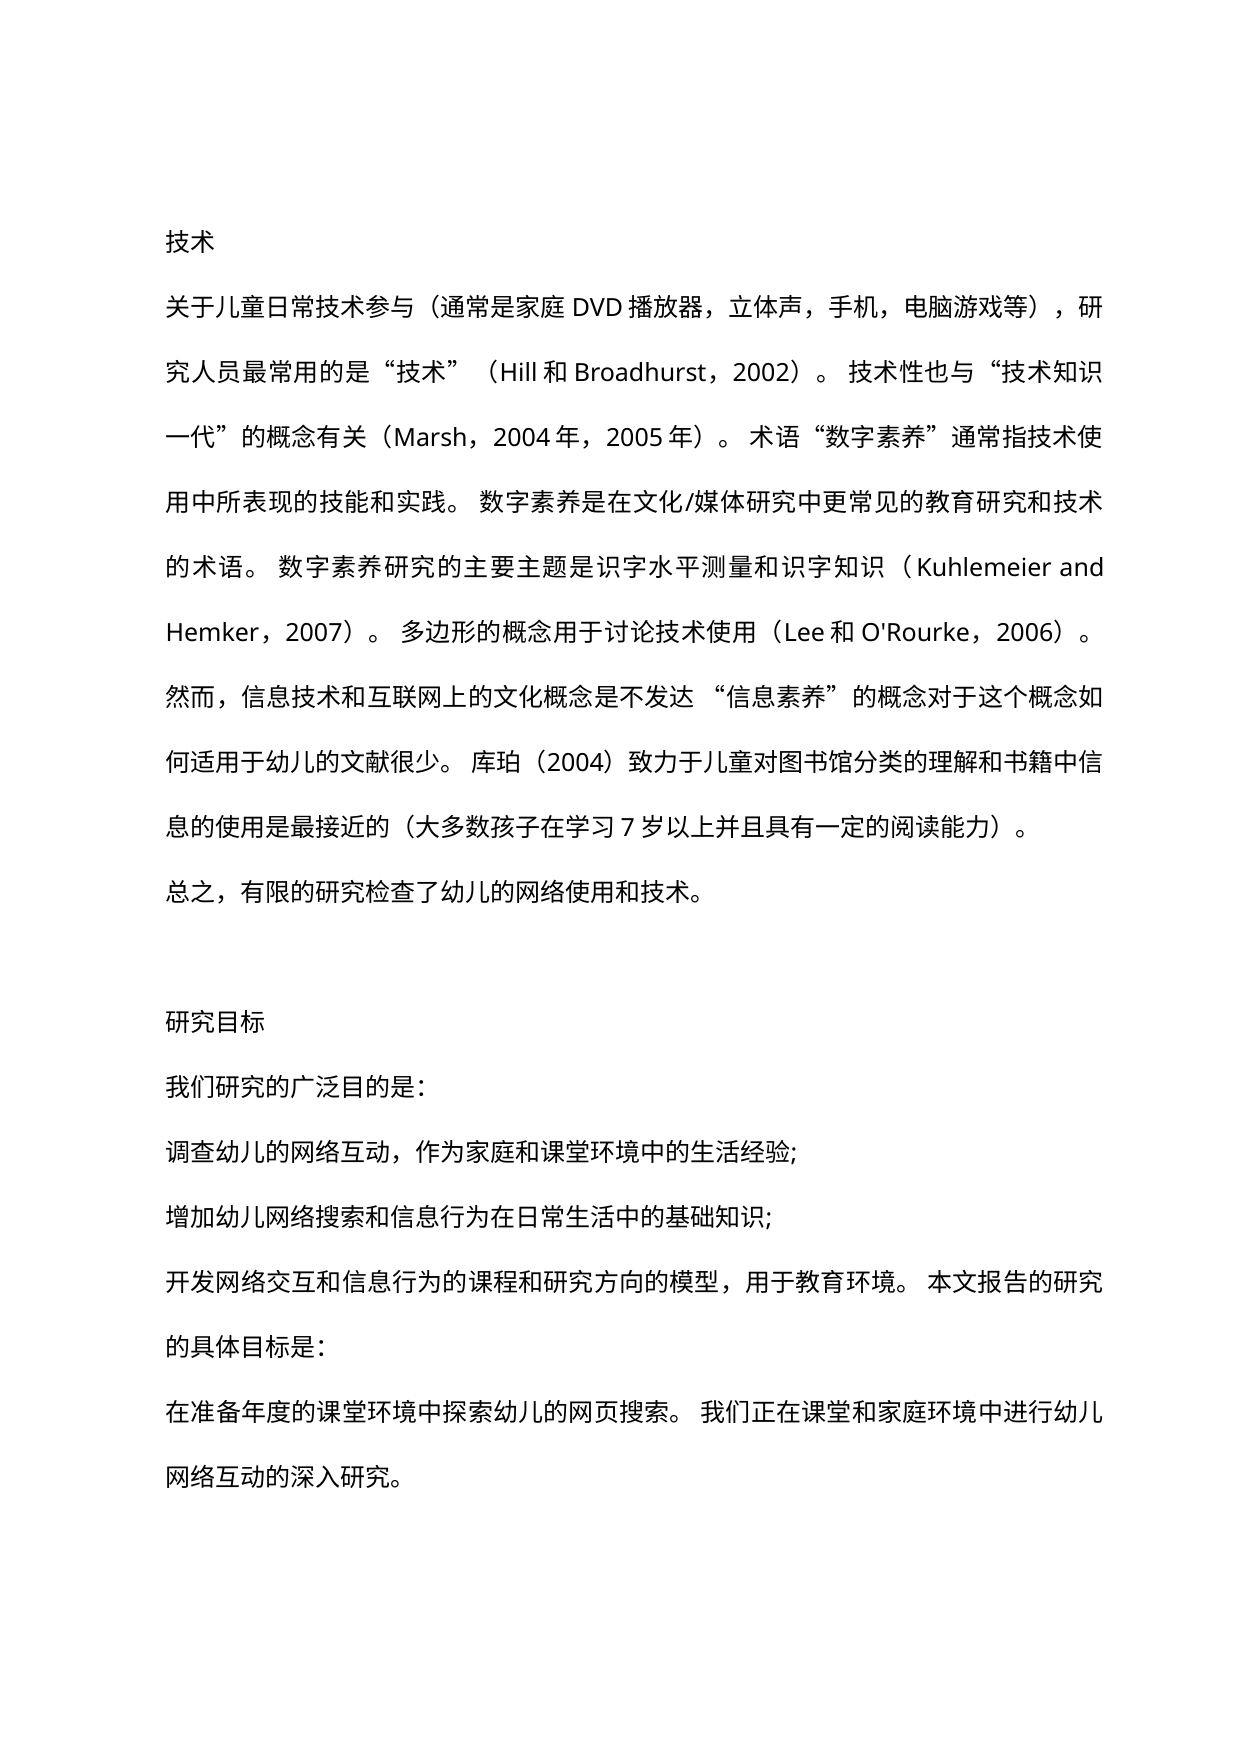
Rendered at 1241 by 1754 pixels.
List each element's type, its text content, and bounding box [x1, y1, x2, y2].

text 增加幼儿网络搜索和信息行为在日常生活中的基础知识; [165, 1183, 1104, 1248]
text 研究目标 [165, 988, 1104, 1053]
text 调查幼儿的网络互动，作为家庭和课堂环境中的生活经验; [165, 1118, 1104, 1183]
text 我们研究的广泛目的是： [165, 1053, 1104, 1118]
text 在准备年度的课堂环境中探索幼儿的网页搜索。 我们正在课堂和家庭环境中进行幼儿网络互动的深入研究。 [165, 1378, 1104, 1508]
text 关于儿童日常技术参与（通常是家庭DVD播放器，立体声，手机，电脑游戏等），研究人员最常用的是“技术”（Hill和Broadhurst，2002）。 技术性也与“技术知识一代”的概念有关（Marsh，2004年，2005年）。 术语“数字素养”通常指技术使用中所表现的技能和实践。 数字素养是在文化/媒体研究中更常见的教育研究和技术的术语。 数字素养研究的主要主题是识字水平测量和识字知识（Kuhlemeier and Hemker，2007）。 多边形的概念用于讨论技术使用（Lee和O'Rourke，2006）。 然而，信息技术和互联网上的文化概念是不发达 “信息素养”的概念对于这个概念如何适用于幼儿的文献很少。 库珀（2004）致力于儿童对图书馆分类的理解和书籍中信息的使用是最接近的（大多数孩子在学习7岁以上并且具有一定的阅读能力）。 [165, 273, 1104, 858]
text 总之，有限的研究检查了幼儿的网络使用和技术。 [165, 858, 1104, 923]
text 开发网络交互和信息行为的课程和研究方向的模型，用于教育环境。 本文报告的研究的具体目标是： [165, 1248, 1104, 1378]
text 技术 [165, 208, 1104, 273]
